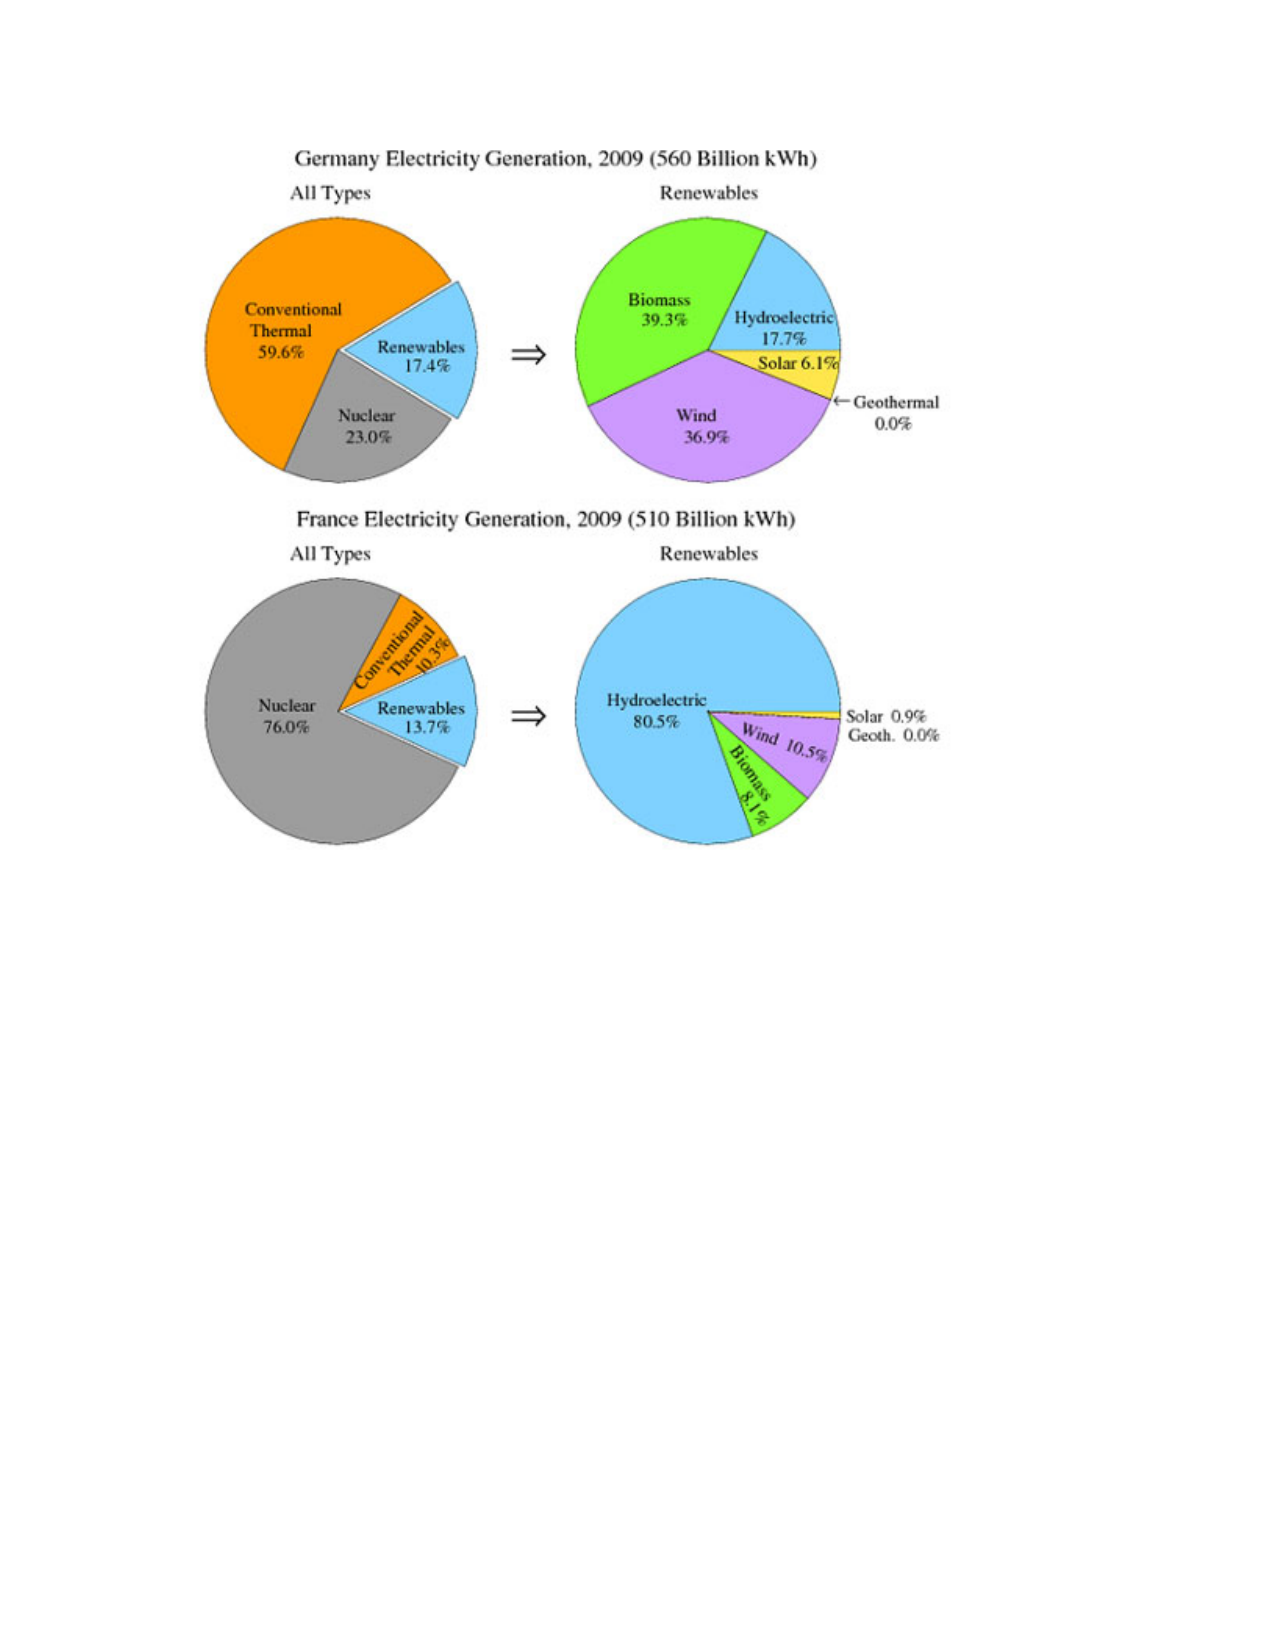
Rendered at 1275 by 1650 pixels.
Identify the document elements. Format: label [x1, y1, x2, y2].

picture [150, 150, 991, 925]
